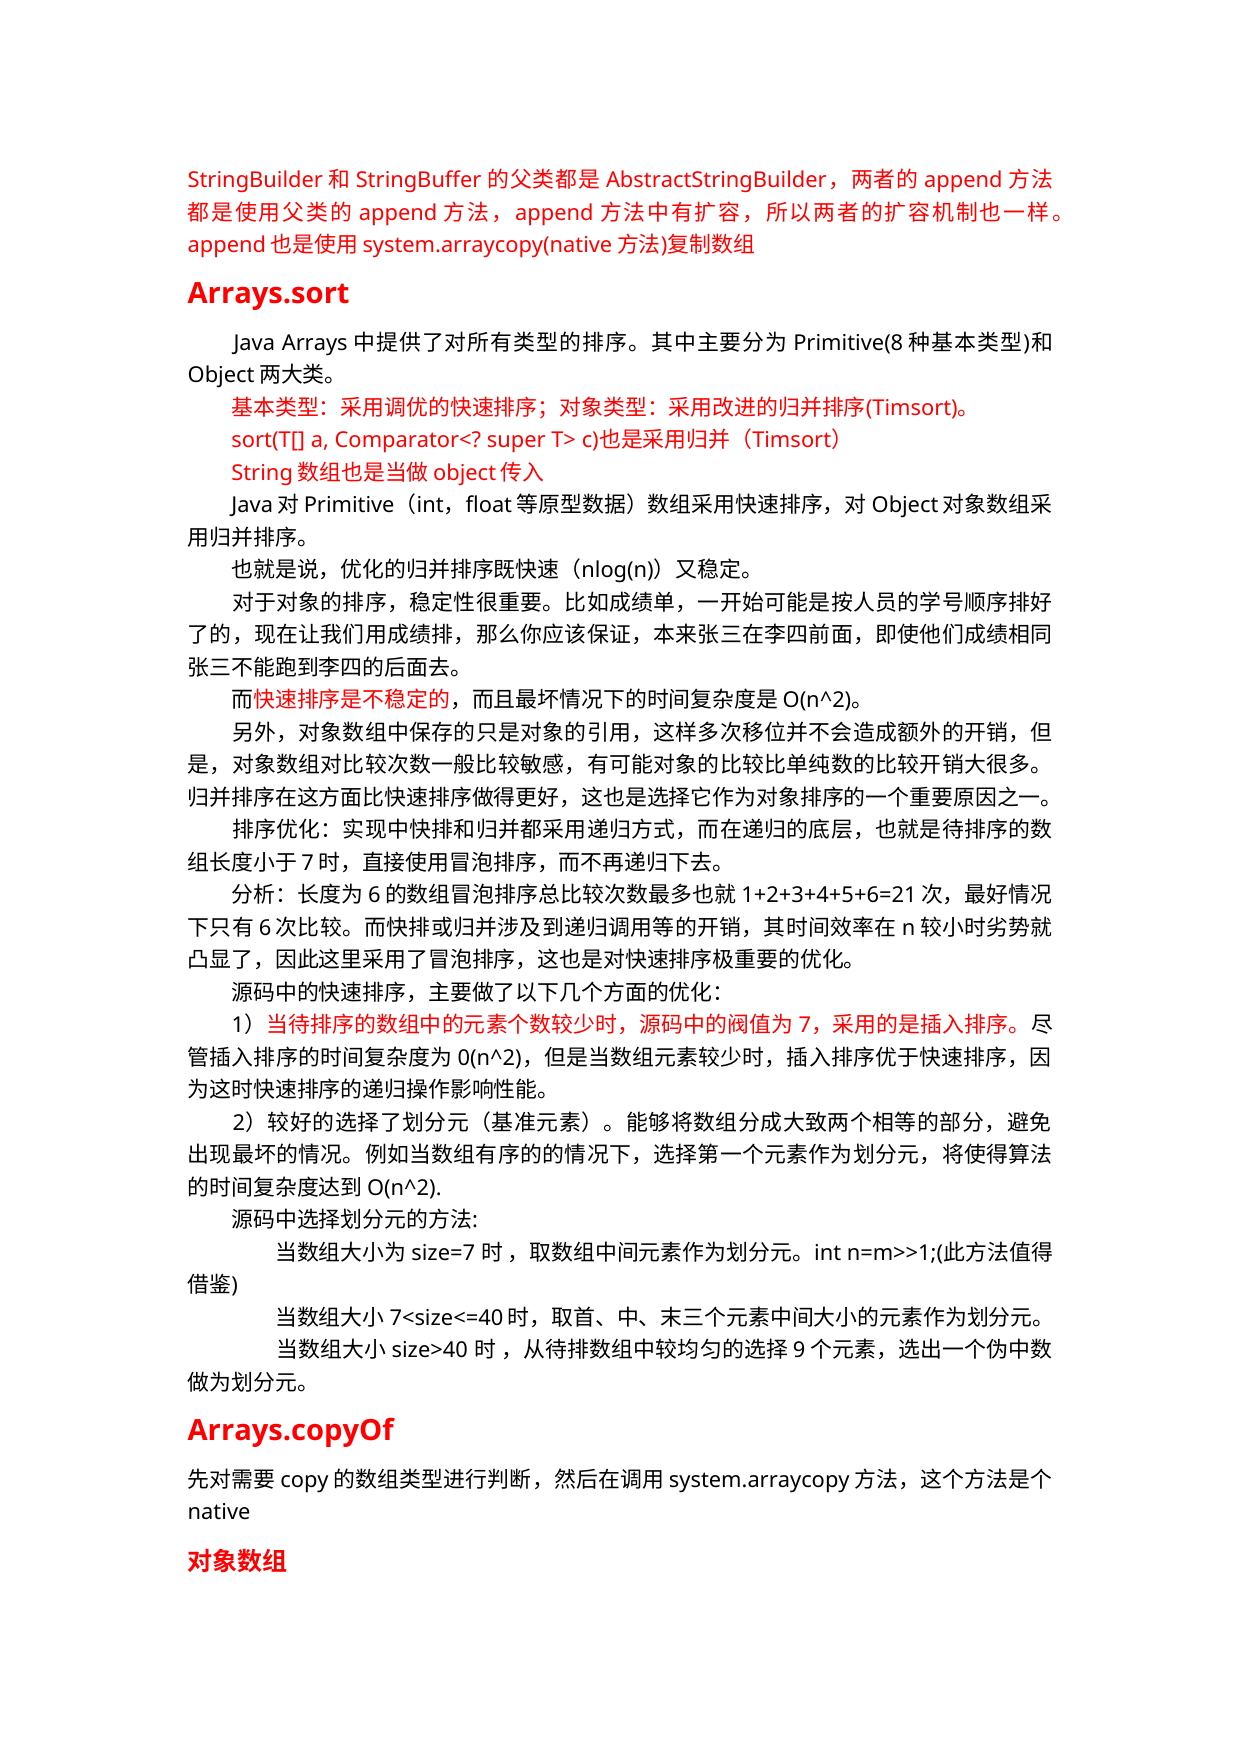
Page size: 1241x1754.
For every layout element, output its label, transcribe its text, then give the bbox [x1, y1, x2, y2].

text 也就是说，优化的归并排序既快速（nlog(n)）又稳定。 [187, 552, 1053, 584]
text 1）当待排序的数组中的元素个数较少时，源码中的阀值为7，采用的是插入排序。尽管插入排序的时间复杂度为0(n^2)，但是当数组元素较少时，插入排序优于快速排序，因为这时快速排序的递归操作影响性能。 [187, 1007, 1053, 1104]
text 当数组大小 7<size<=40时，取首、中、末三个元素中间大小的元素作为划分元。 [187, 1299, 1053, 1332]
text 而快速排序是不稳定的，而且最坏情况下的时间复杂度是O(n^2)。 [187, 682, 1053, 714]
text 排序优化：实现中快排和归并都采用递归方式，而在递归的底层，也就是待排序的数组长度小于7时，直接使用冒泡排序，而不再递归下去。 [187, 812, 1053, 877]
text 分析：长度为6的数组冒泡排序总比较次数最多也就1+2+3+4+5+6=21次，最好情况下只有6次比较。而快排或归并涉及到递归调用等的开销，其时间效率在n较小时劣势就凸显了，因此这里采用了冒泡排序，这也是对快速排序极重要的优化。 [187, 877, 1053, 974]
text 另外，对象数组中保存的只是对象的引用，这样多次移位并不会造成额外的开销，但是，对象数组对比较次数一般比较敏感，有可能对象的比较比单纯数的比较开销大很多。归并排序在这方面比快速排序做得更好，这也是选择它作为对象排序的一个重要原因之一。 [187, 714, 1053, 812]
text 当数组大小为 size=7 时 ，取数组中间元素作为划分元。int n=m>>1;(此方法值得借鉴) [187, 1234, 1053, 1299]
text StringBuilder和StringBuffer的父类都是AbstractStringBuilder，两者的append方法都是使用父类的append方法，append方法中有扩容，所以两者的扩容机制也一样。append也是使用system.arraycopy(native方法)复制数组 [187, 162, 1053, 259]
text 当数组大小 size>40 时 ，从待排数组中较均匀的选择9个元素，选出一个伪中数做为划分元。 [187, 1332, 1053, 1397]
text 先对需要copy的数组类型进行判断，然后在调用system.arraycopy方法，这个方法是个native [187, 1462, 1053, 1527]
text 对象数组 [187, 1527, 1053, 1592]
text 源码中的快速排序，主要做了以下几个方面的优化： [187, 974, 1053, 1007]
text 基本类型：采用调优的快速排序；对象类型：采用改进的归并排序(Timsort)。 [187, 389, 1053, 422]
text 对于对象的排序，稳定性很重要。比如成绩单，一开始可能是按人员的学号顺序排好了的，现在让我们用成绩排，那么你应该保证，本来张三在李四前面，即使他们成绩相同，张三不能跑到李四的后面去。 [187, 584, 1053, 682]
text Java Arrays中提供了对所有类型的排序。其中主要分为Primitive(8种基本类型)和Object两大类。 [187, 324, 1053, 389]
text Java对Primitive（int，float等原型数据）数组采用快速排序，对Object对象数组采用归并排序。 [187, 487, 1053, 552]
text Arrays.sort [187, 259, 1053, 324]
text 源码中选择划分元的方法: [187, 1202, 1053, 1234]
text String数组也是当做object传入 [187, 454, 1053, 487]
text 2）较好的选择了划分元（基准元素）。能够将数组分成大致两个相等的部分，避免出现最坏的情况。例如当数组有序的的情况下，选择第一个元素作为划分元，将使得算法的时间复杂度达到O(n^2). [187, 1104, 1053, 1202]
text Arrays.copyOf [187, 1397, 1053, 1462]
text sort(T[] a, Comparator<? super T> c)也是采用归并（Timsort） [187, 422, 1053, 454]
